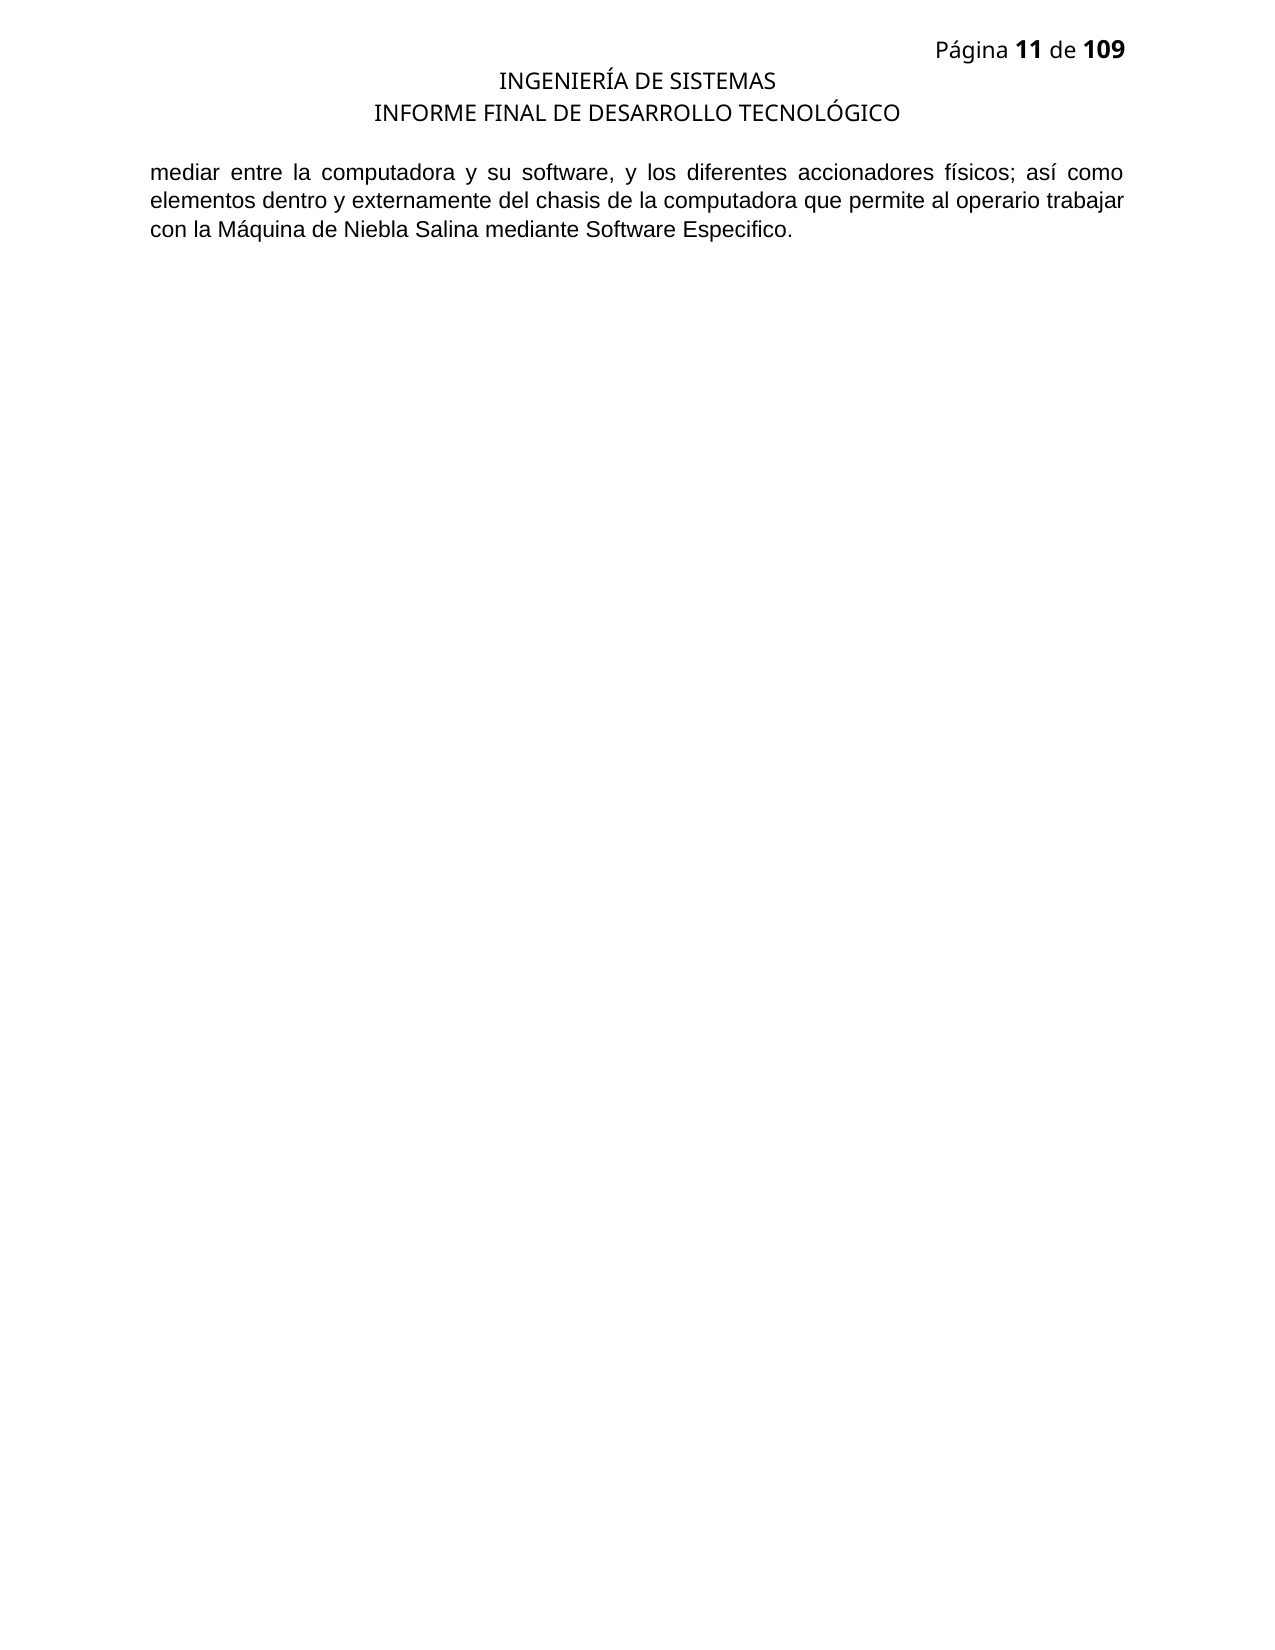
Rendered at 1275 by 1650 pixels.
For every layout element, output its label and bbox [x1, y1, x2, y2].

text [150, 159, 1125, 242]
